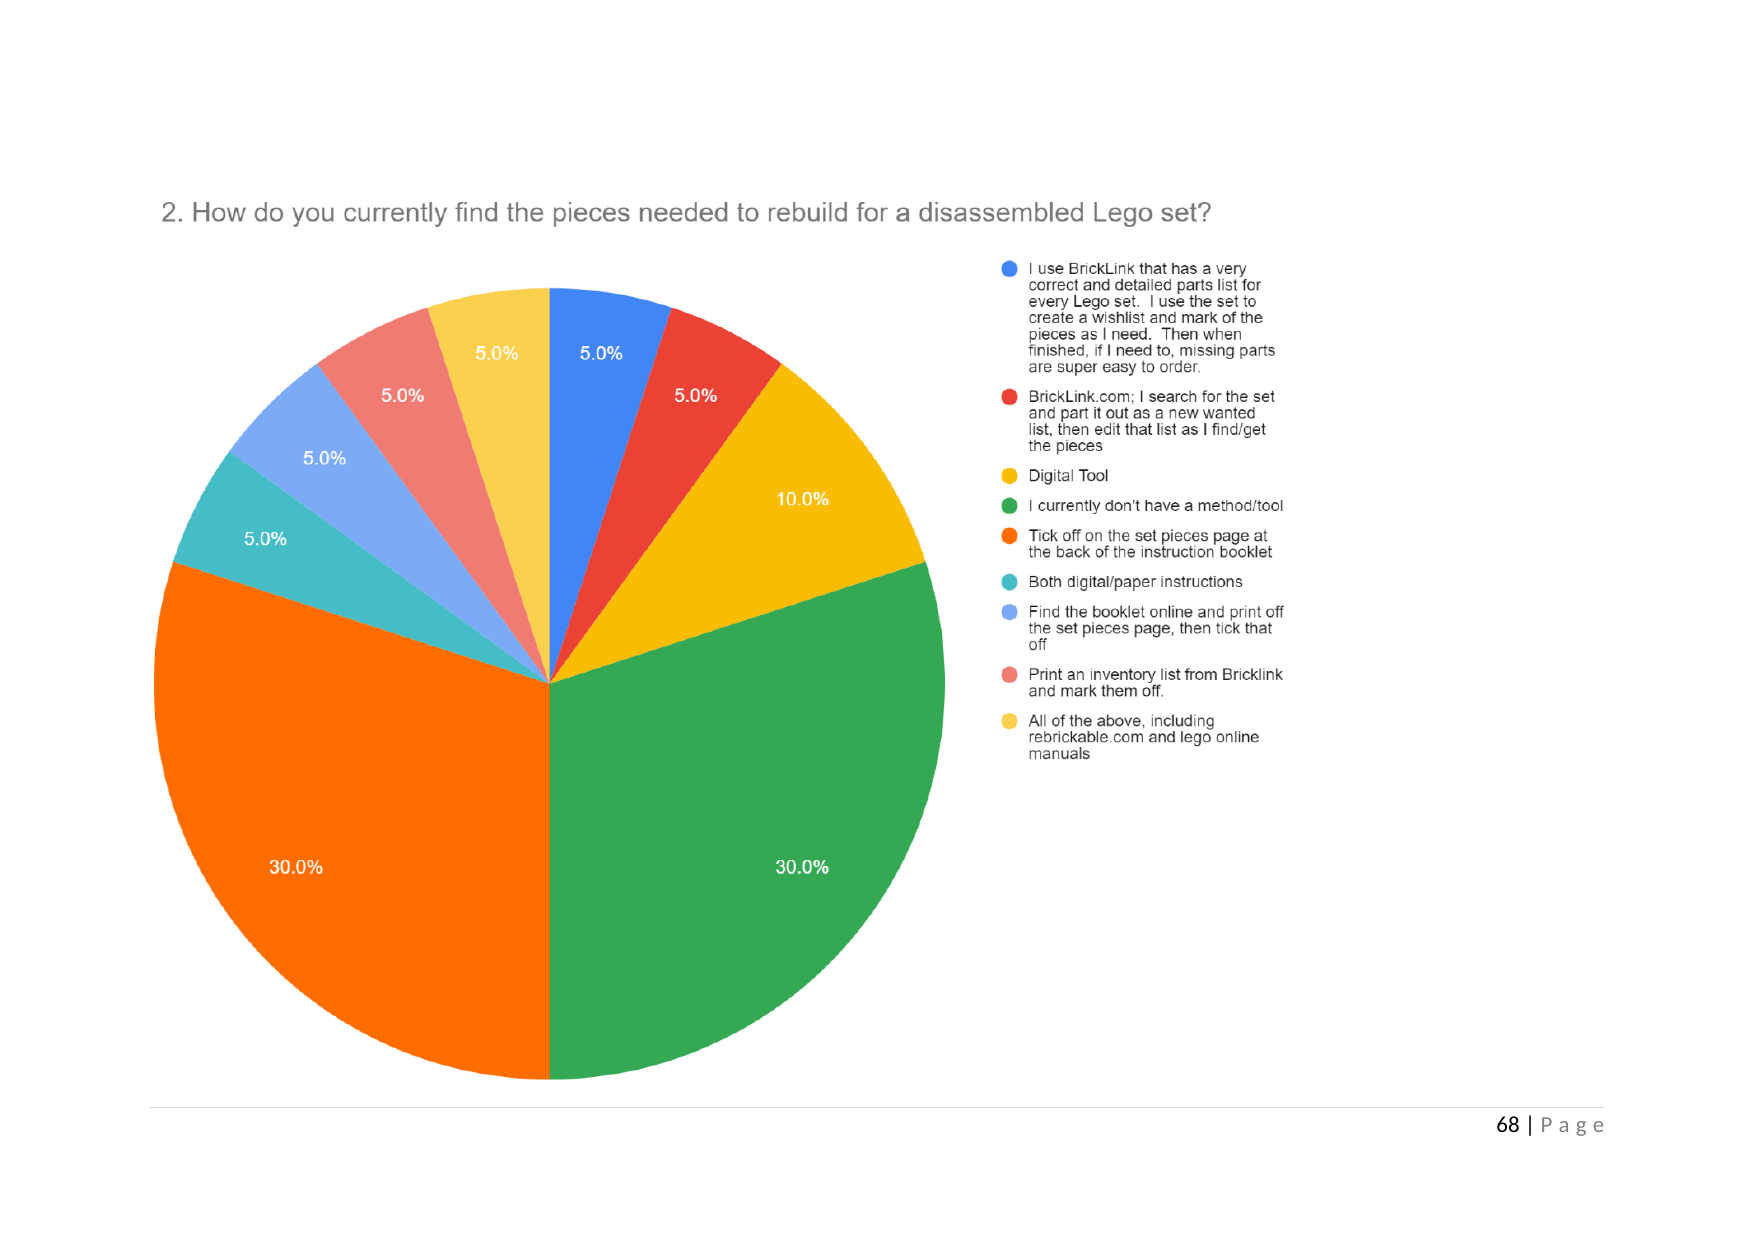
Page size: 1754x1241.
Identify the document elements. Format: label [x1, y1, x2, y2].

picture [150, 150, 1287, 1085]
